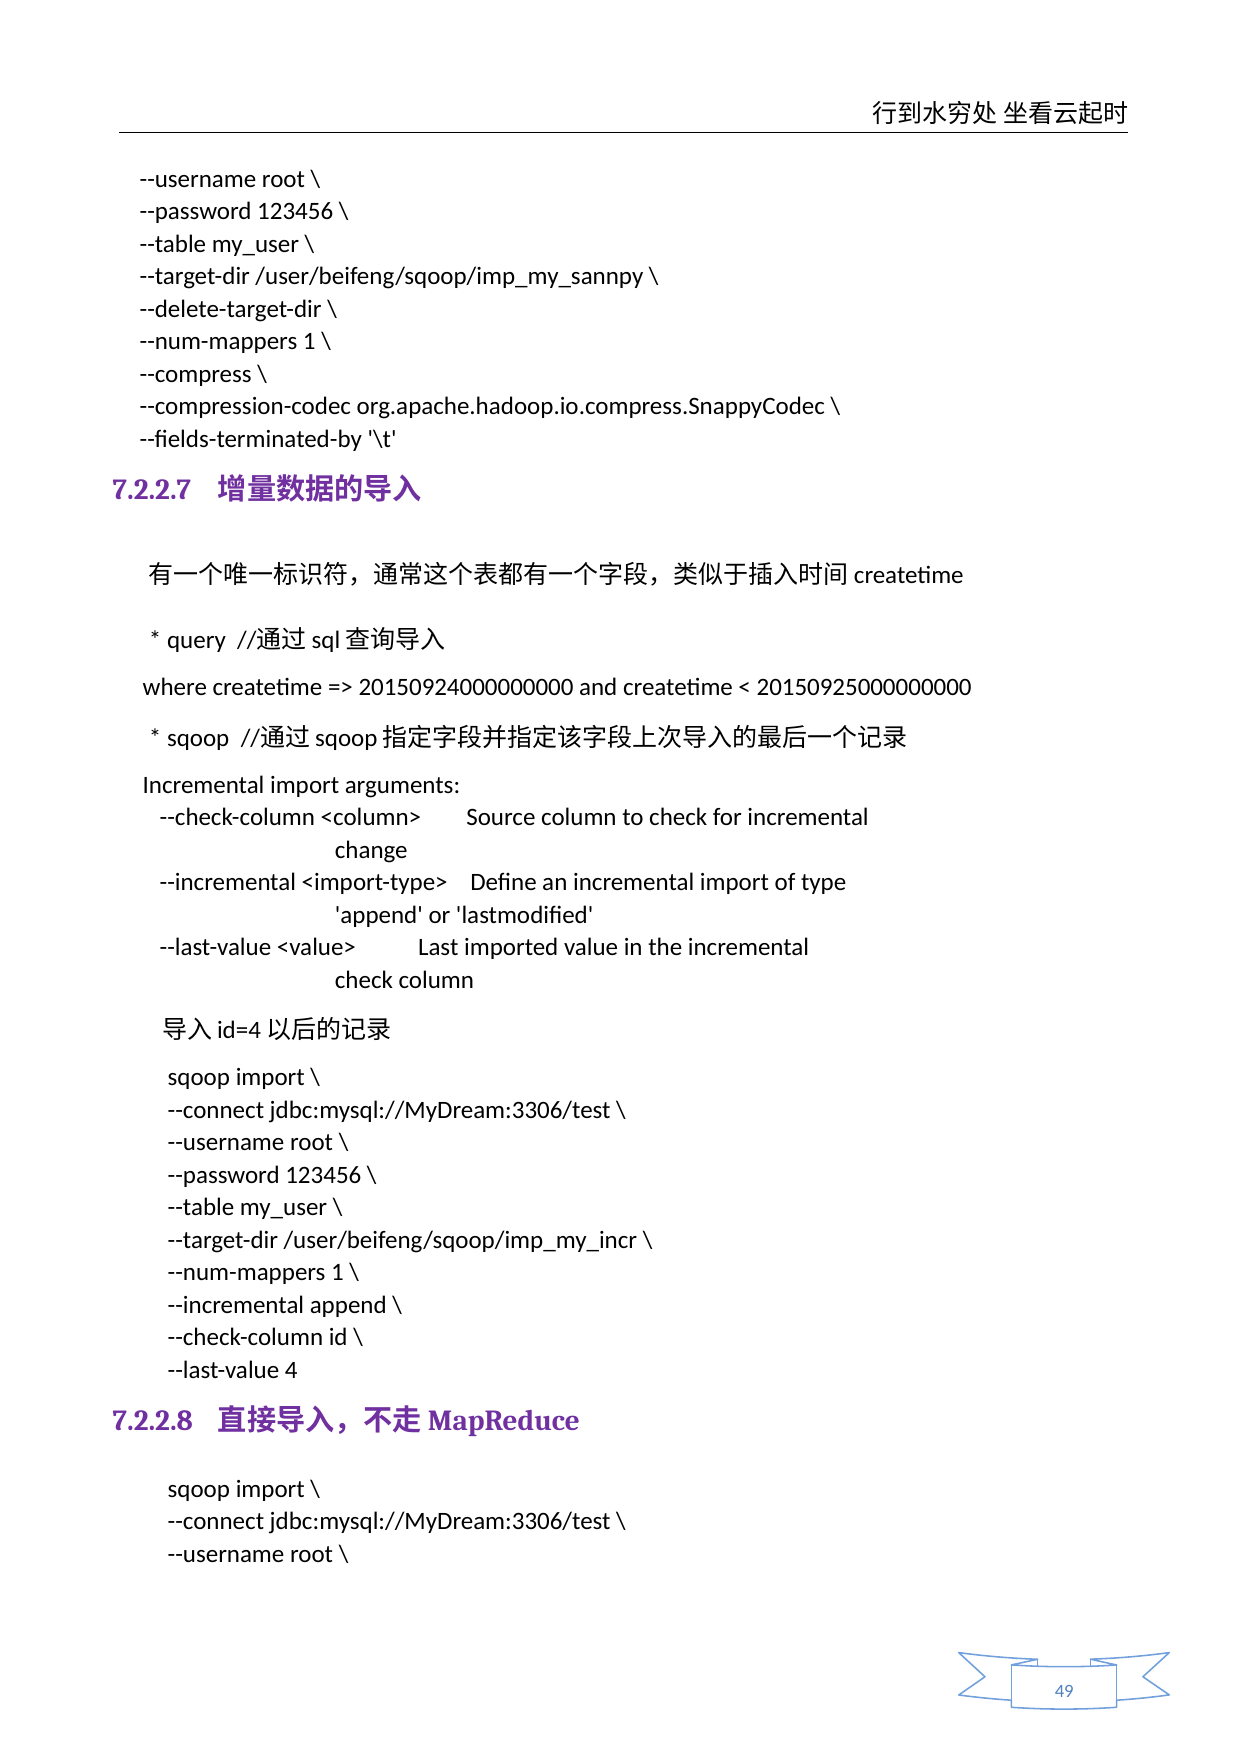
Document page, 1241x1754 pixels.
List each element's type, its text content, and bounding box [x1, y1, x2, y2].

text --fields-terminated-by '\t' [139, 422, 1128, 454]
text --target-dir /user/beifeng/sqoop/imp_my_incr \ [167, 1223, 1128, 1256]
subtitle 增量数据的导入 [112, 454, 1128, 519]
text --num-mappers 1 \ [139, 324, 1128, 357]
text --last-value 4 [167, 1353, 1128, 1386]
text sqoop import \ [167, 1472, 1128, 1504]
text --password 123456 \ [139, 194, 1128, 227]
text --compress \ [139, 357, 1128, 389]
text --compression-codec org.apache.hadoop.io.compress.SnappyCodec \ [139, 389, 1128, 422]
text check column [142, 963, 1128, 996]
text * query //通过sql查询导入 [142, 606, 1128, 671]
text Incremental import arguments: [142, 768, 1128, 801]
text --connect jdbc:mysql://MyDream:3306/test \ [167, 1093, 1128, 1126]
text --connect jdbc:mysql://MyDream:3306/test \ [167, 1504, 1128, 1537]
text --table my_user \ [167, 1191, 1128, 1223]
text --target-dir /user/beifeng/sqoop/imp_my_sannpy \ [139, 259, 1128, 292]
text --table my_user \ [139, 227, 1128, 259]
text --incremental append \ [167, 1288, 1128, 1321]
text --password 123456 \ [167, 1158, 1128, 1191]
text --check-column <column> Source column to check for incremental [142, 801, 1128, 833]
text --username root \ [139, 162, 1128, 194]
text --check-column id \ [167, 1321, 1128, 1353]
text --username root \ [167, 1537, 1128, 1569]
text --username root \ [167, 1126, 1128, 1158]
subtitle 直接导入，不走MapReduce [112, 1386, 1128, 1451]
text --num-mappers 1 \ [167, 1256, 1128, 1288]
text 导入id=4以后的记录 [142, 996, 1128, 1061]
text where createtime => 20150924000000000 and createtime < 20150925000000000 [142, 671, 1128, 703]
text --incremental <import-type> Define an incremental import of type [142, 866, 1128, 898]
text * sqoop //通过sqoop指定字段并指定该字段上次导入的最后一个记录 [142, 703, 1128, 768]
text 有一个唯一标识符，通常这个表都有一个字段，类似于插入时间createtime [142, 541, 1128, 606]
text --last-value <value> Last imported value in the incremental [142, 931, 1128, 963]
text 'append' or 'lastmodified' [142, 898, 1128, 931]
text --delete-target-dir \ [139, 292, 1128, 324]
text sqoop import \ [167, 1061, 1128, 1093]
text change [142, 833, 1128, 866]
